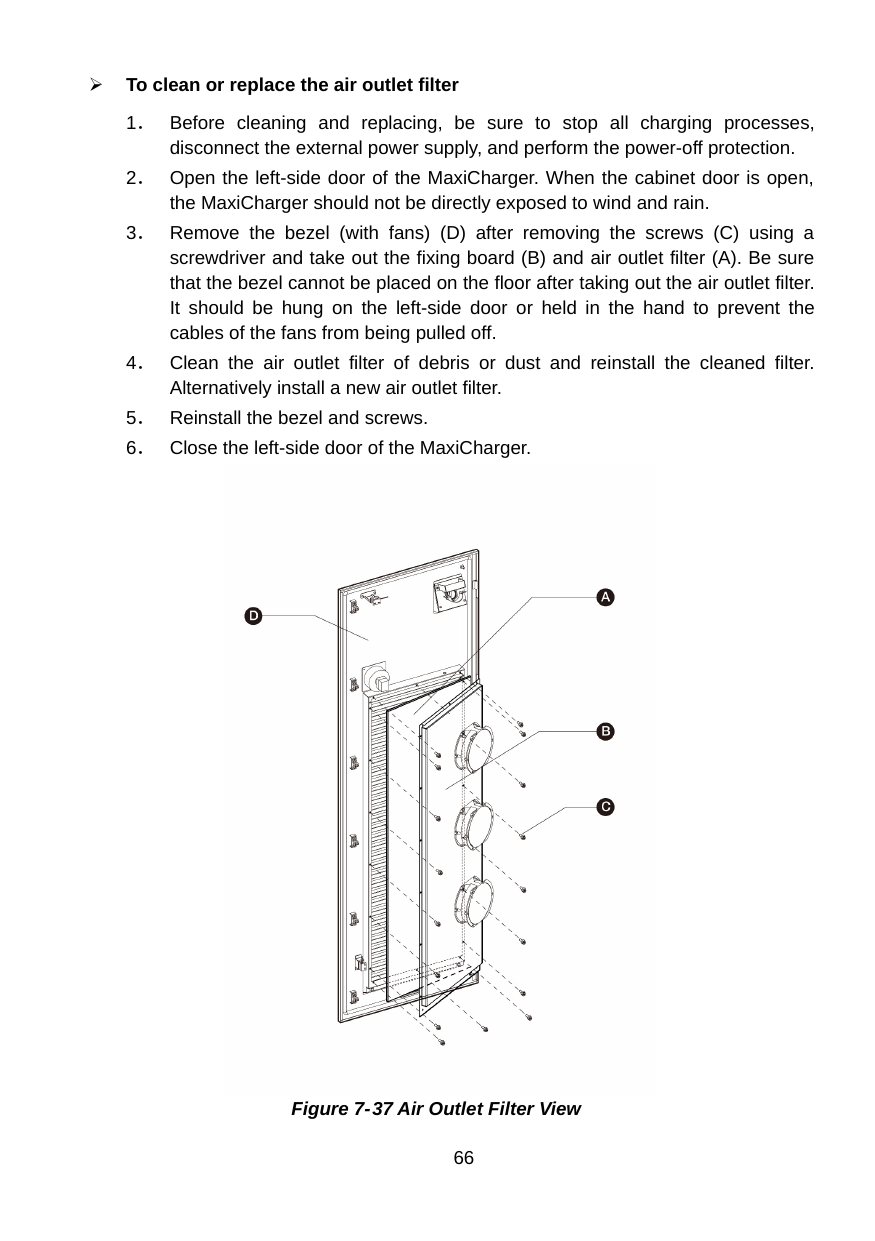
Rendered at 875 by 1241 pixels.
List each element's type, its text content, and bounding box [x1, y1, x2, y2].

list Reinstall the bezel and screws. [126, 404, 815, 429]
text Figure 7-2 Air Outlet Filter View [59, 1094, 815, 1121]
text To clean or replace the air outlet filter [89, 72, 815, 97]
list Clean the air outlet filter of debris or dust and reinstall the cleaned filter. Alternatively install a new air outlet filter. [126, 349, 815, 399]
list Remove the bezel (with fans) (D) after removing the screws (C) using a screwdriver and take out the fixing board (B) and air outlet filter (A). Be sure that the bezel cannot be placed on the floor after taking out the air outlet filter. It should be hung on the left-side door or held in the hand to prevent the cables of the fans from being pulled off. [126, 219, 815, 344]
list Close the left-side door of the MaxiCharger. [126, 434, 815, 459]
list Open the left-side door of the MaxiCharger. When the cabinet door is open, the MaxiCharger should not be directly exposed to wind and rain. [126, 164, 815, 214]
list Before cleaning and replacing, be sure to stop all charging processes, disconnect the external power supply, and perform the power-off protection. [126, 109, 815, 159]
picture [219, 465, 655, 1096]
